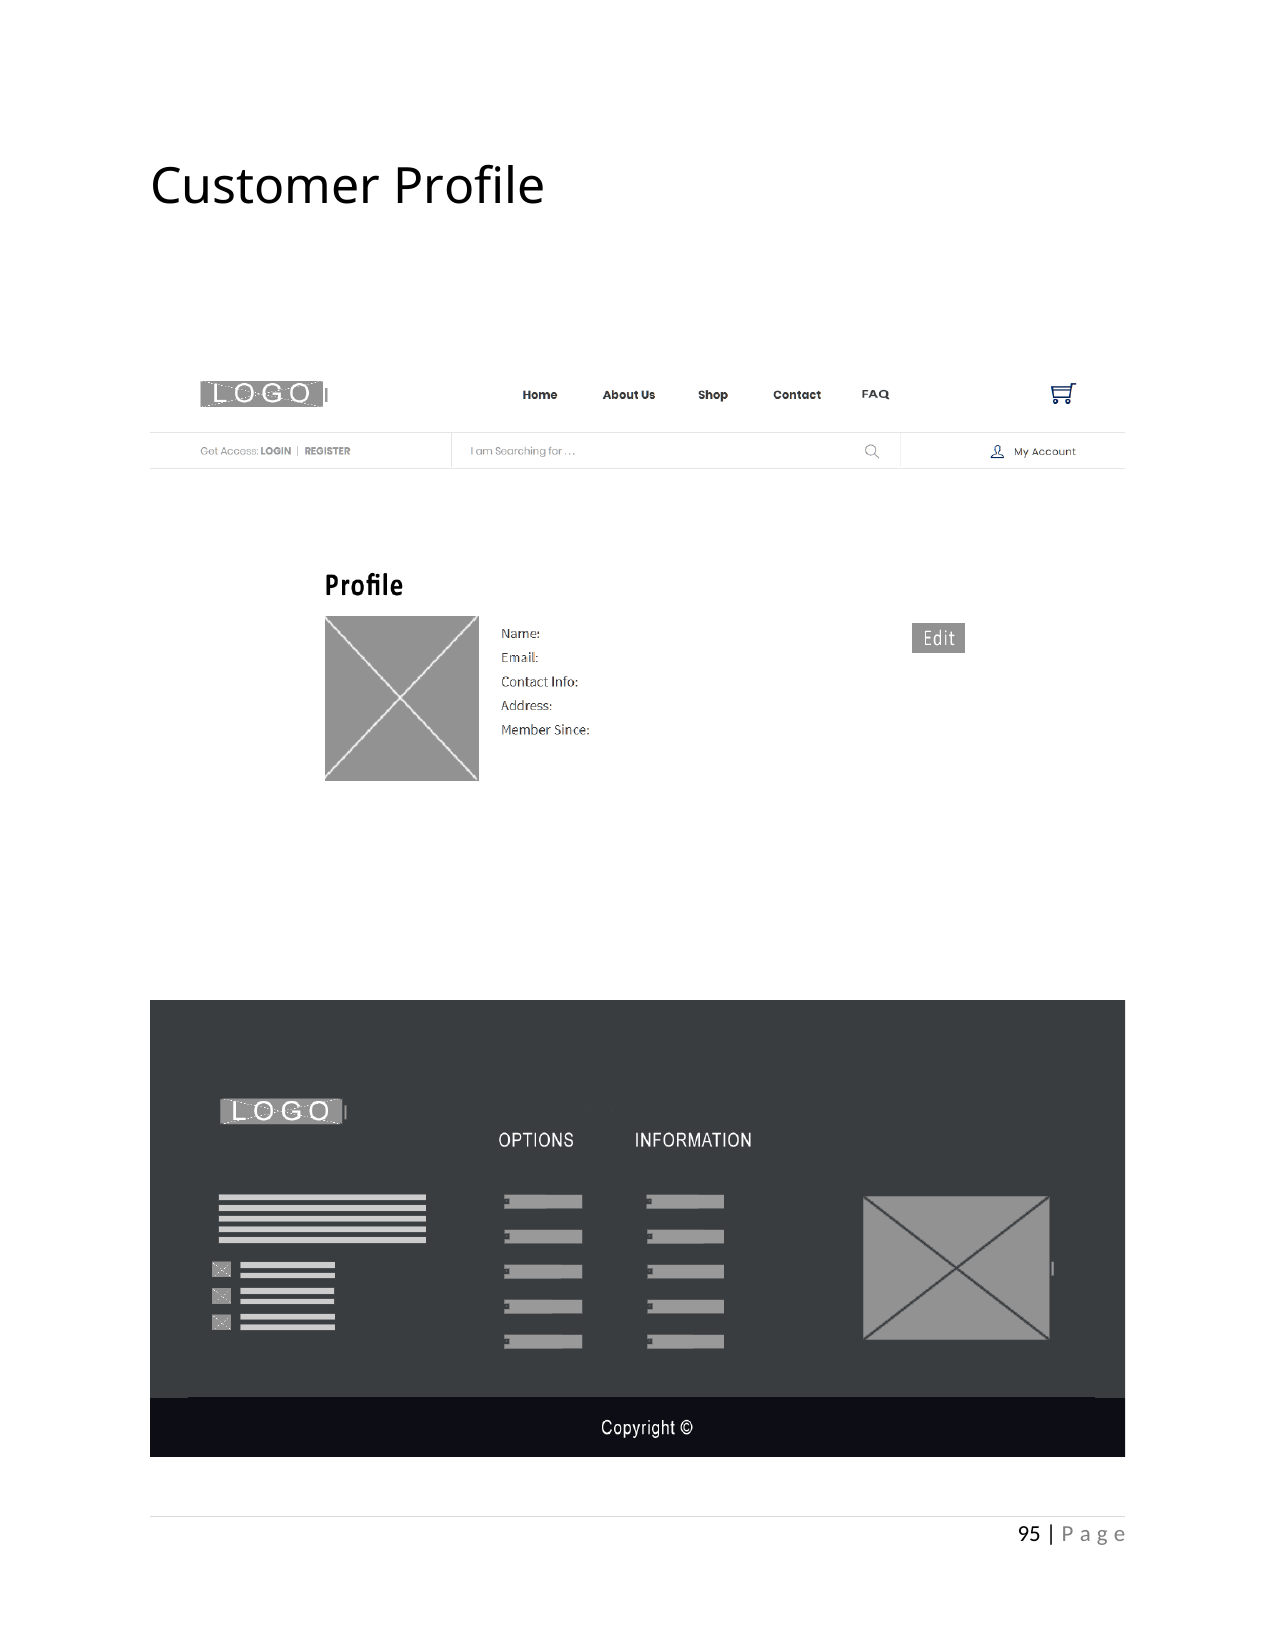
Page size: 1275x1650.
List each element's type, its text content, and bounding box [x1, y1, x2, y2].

picture [150, 357, 1125, 1457]
text Customer Profile [150, 150, 1125, 218]
